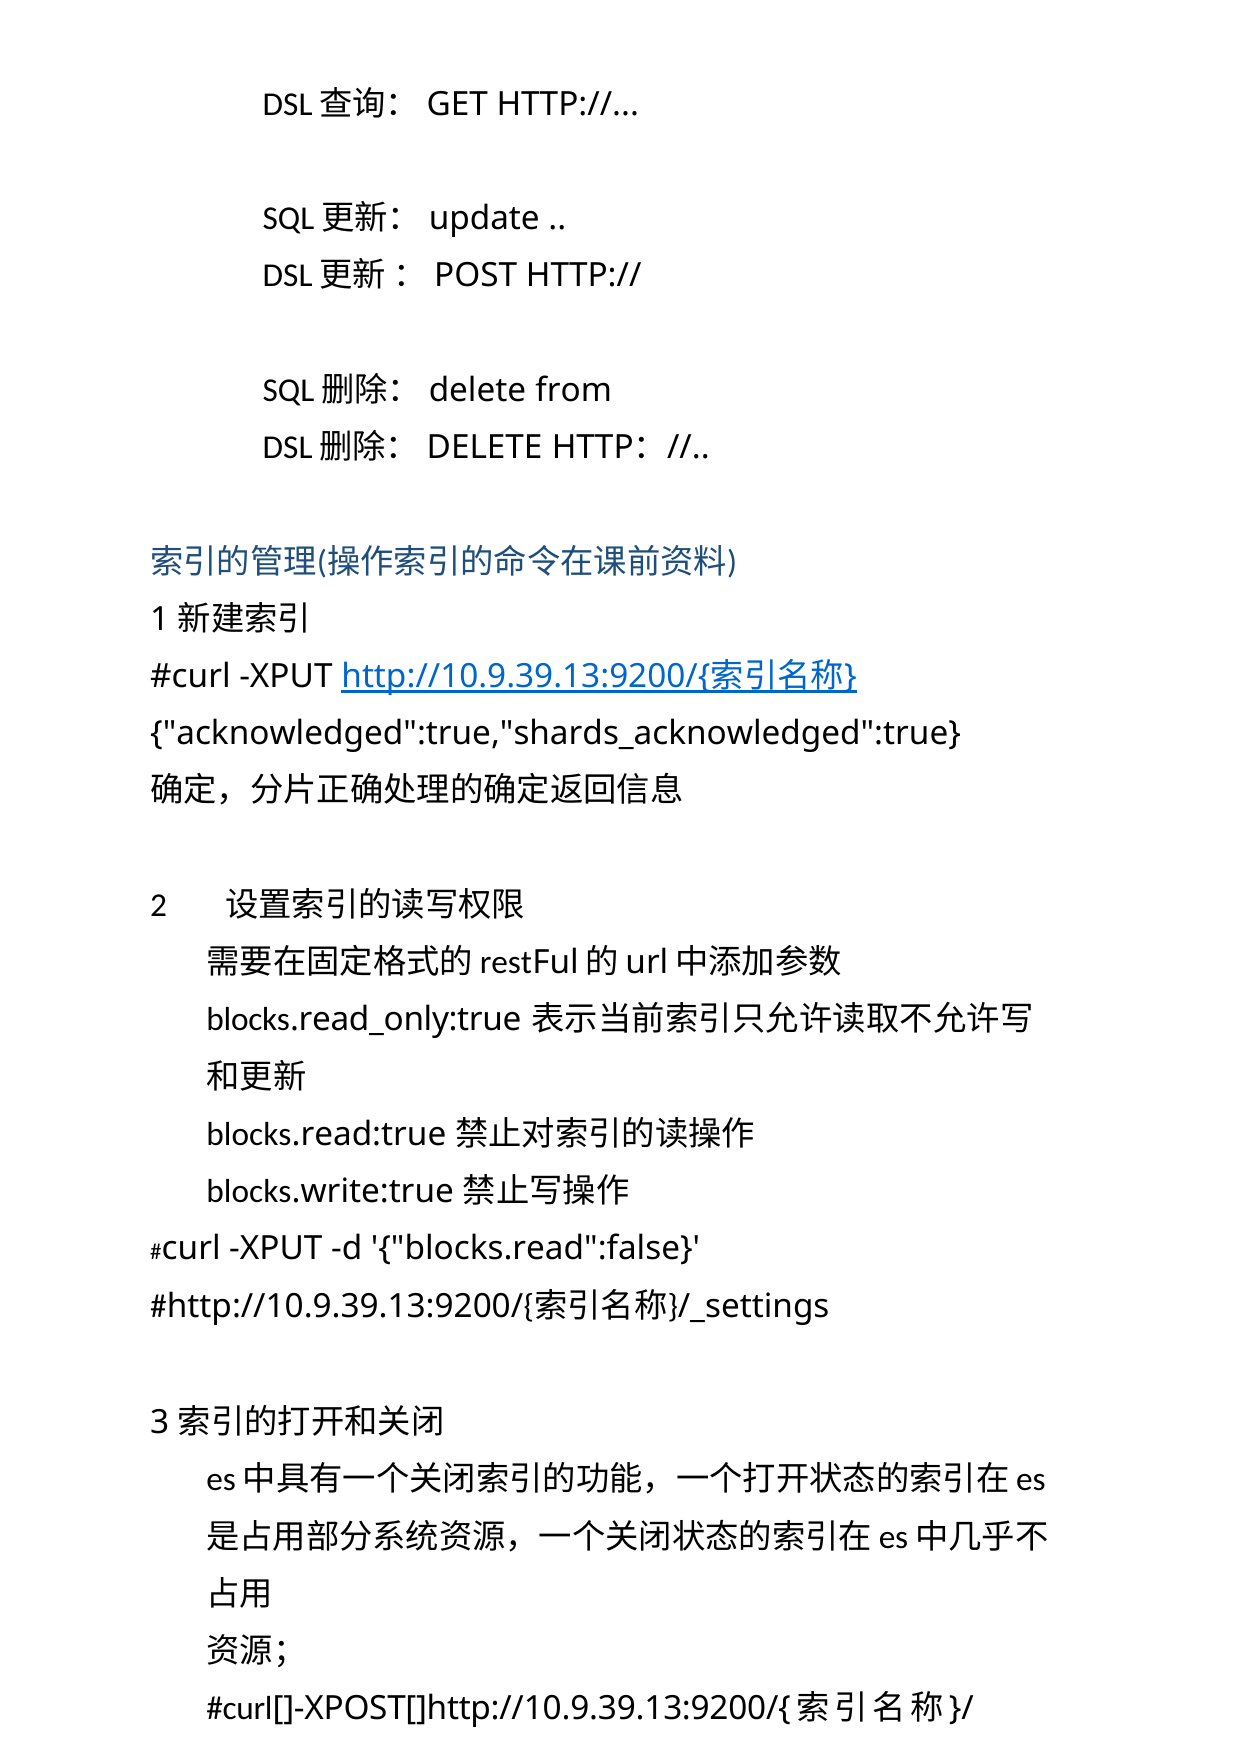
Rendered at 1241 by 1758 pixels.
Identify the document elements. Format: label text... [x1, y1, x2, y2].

text {"acknowledged":true,"shards_acknowledged":true} [150, 709, 1068, 753]
text blocks.read:true 禁止对索引的读操作 [206, 1109, 1068, 1154]
text #curl -XPUT http://10.9.39.13:9200/{索引名称} [150, 652, 1068, 696]
text 需要在固定格式的restFul的url中添加参数 [206, 938, 1068, 982]
text SQL删除： delete from [262, 366, 1068, 410]
text blocks.read_only:true 表示当前索引只允许读取不允许写 和更新 [206, 985, 1035, 1099]
text SQL更新： update .. [262, 194, 1068, 239]
text 3 索引的打开和关闭 [150, 1398, 1068, 1442]
text DSL更新 ： POST HTTP:// [262, 251, 1068, 296]
text #http://10.9.39.13:9200/{索引名称}/_settings [150, 1281, 1068, 1326]
text DSL删除： DELETE HTTP：//.. [262, 423, 1068, 467]
text 资源； [206, 1627, 1068, 1671]
text 确定，分片正确处理的确定返回信息 [150, 767, 1068, 811]
text 1 新建索引 [150, 595, 1068, 639]
text 索引的管理(操作索引的命令在课前资料) [150, 537, 1068, 582]
text #curl -XPUT -d '{"blocks.read":false}' [150, 1224, 1068, 1268]
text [206, 1674, 973, 1731]
text es中具有一个关闭索引的功能，一个打开状态的索引在es是占用部分系统资源，一个关闭状态的索引在es中几乎不占用 [206, 1445, 1068, 1617]
text DSL查询： GET HTTP://... [262, 79, 1068, 124]
list 设置索引的读写权限 [150, 880, 1068, 925]
text blocks.write:true 禁止写操作 [206, 1167, 1068, 1211]
